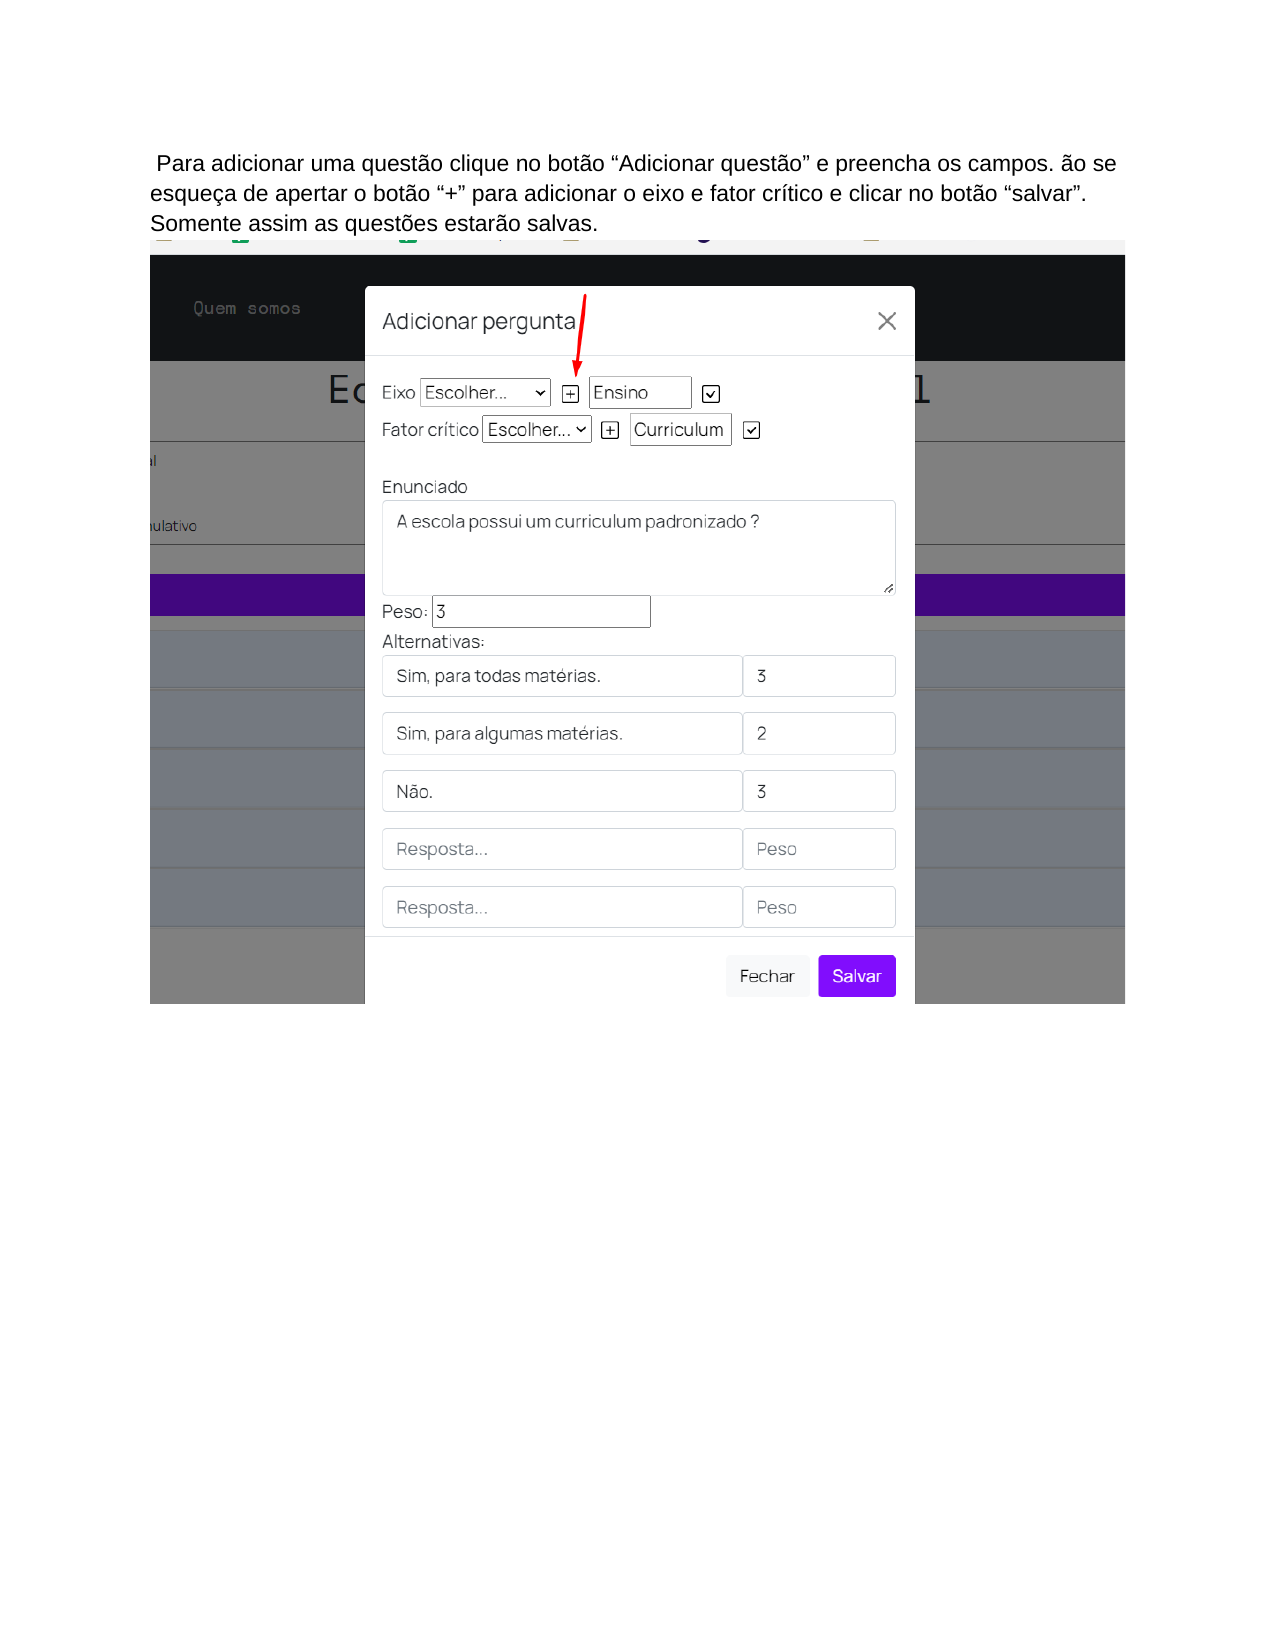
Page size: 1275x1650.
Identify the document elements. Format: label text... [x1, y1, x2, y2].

text Para adicionar uma questão clique no botão “Adicionar questão” e preencha os campos. ão se esqueça de apertar o botão “+” para adicionar o eixo e fator crítico e clicar no botão “salvar”. Somente assim as questões estarão salvas. [150, 150, 1125, 237]
picture [150, 240, 1125, 1004]
